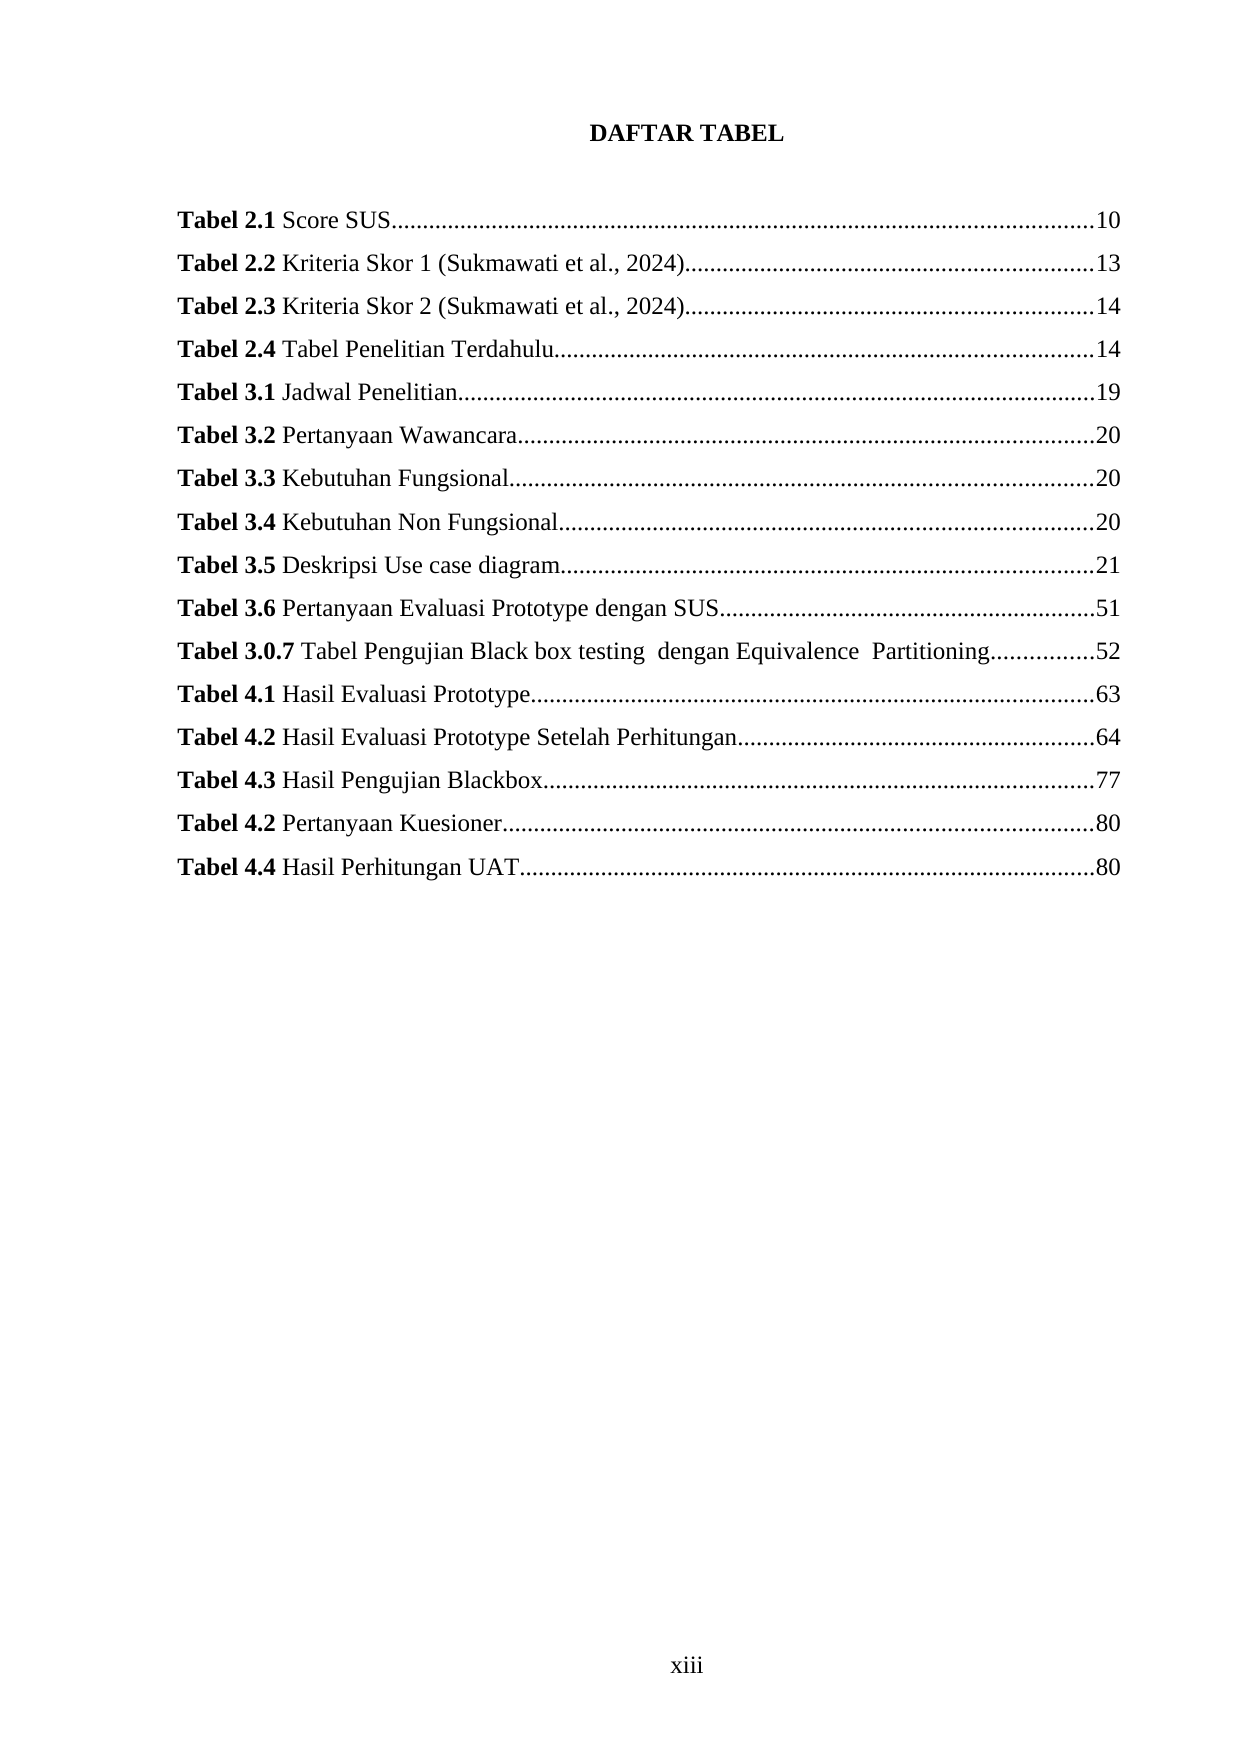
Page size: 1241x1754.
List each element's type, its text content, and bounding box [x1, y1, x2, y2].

text Tabel 3.2 Pertanyaan Wawancara 20 [177, 420, 1122, 449]
text Tabel 3.1 Jadwal Penelitian 19 [177, 377, 1122, 406]
text Tabel 3.4 Kebutuhan Non Fungsional 20 [177, 507, 1122, 535]
text Tabel 3.6 Pertanyaan Evaluasi Prototype dengan SUS 51 [177, 593, 1122, 622]
text Tabel 2.3 Kriteria Skor 2 (Sukmawati et al., 2024) 14 [177, 291, 1122, 320]
text Tabel 4.3 Hasil Pengujian Blackbox 77 [177, 765, 1122, 794]
text Tabel 4.2 Pertanyaan Kuesioner 80 [177, 808, 1122, 837]
text Tabel 4.1 Hasil Evaluasi Prototype 63 [177, 679, 1122, 708]
text Tabel 4.2 Hasil Evaluasi Prototype Setelah Perhitungan 64 [177, 722, 1122, 751]
text Tabel 3.0.7 Tabel Pengujian Black box testing dengan Equivalence Partitioning 52 [177, 636, 1122, 665]
text Tabel 2.4 Tabel Penelitian Terdahulu 14 [177, 334, 1122, 363]
text Tabel 3.5 Deskripsi Use case diagram 21 [177, 550, 1122, 578]
text Tabel 2.1 Score SUS 10 [177, 205, 1122, 233]
text Tabel 4.4 Hasil Perhitungan UAT 80 [177, 852, 1122, 880]
subtitle DAFTAR TABEL [177, 118, 1122, 147]
text Tabel 2.2 Kriteria Skor 1 (Sukmawati et al., 2024) 13 [177, 248, 1122, 277]
text Tabel 3.3 Kebutuhan Fungsional 20 [177, 463, 1122, 492]
